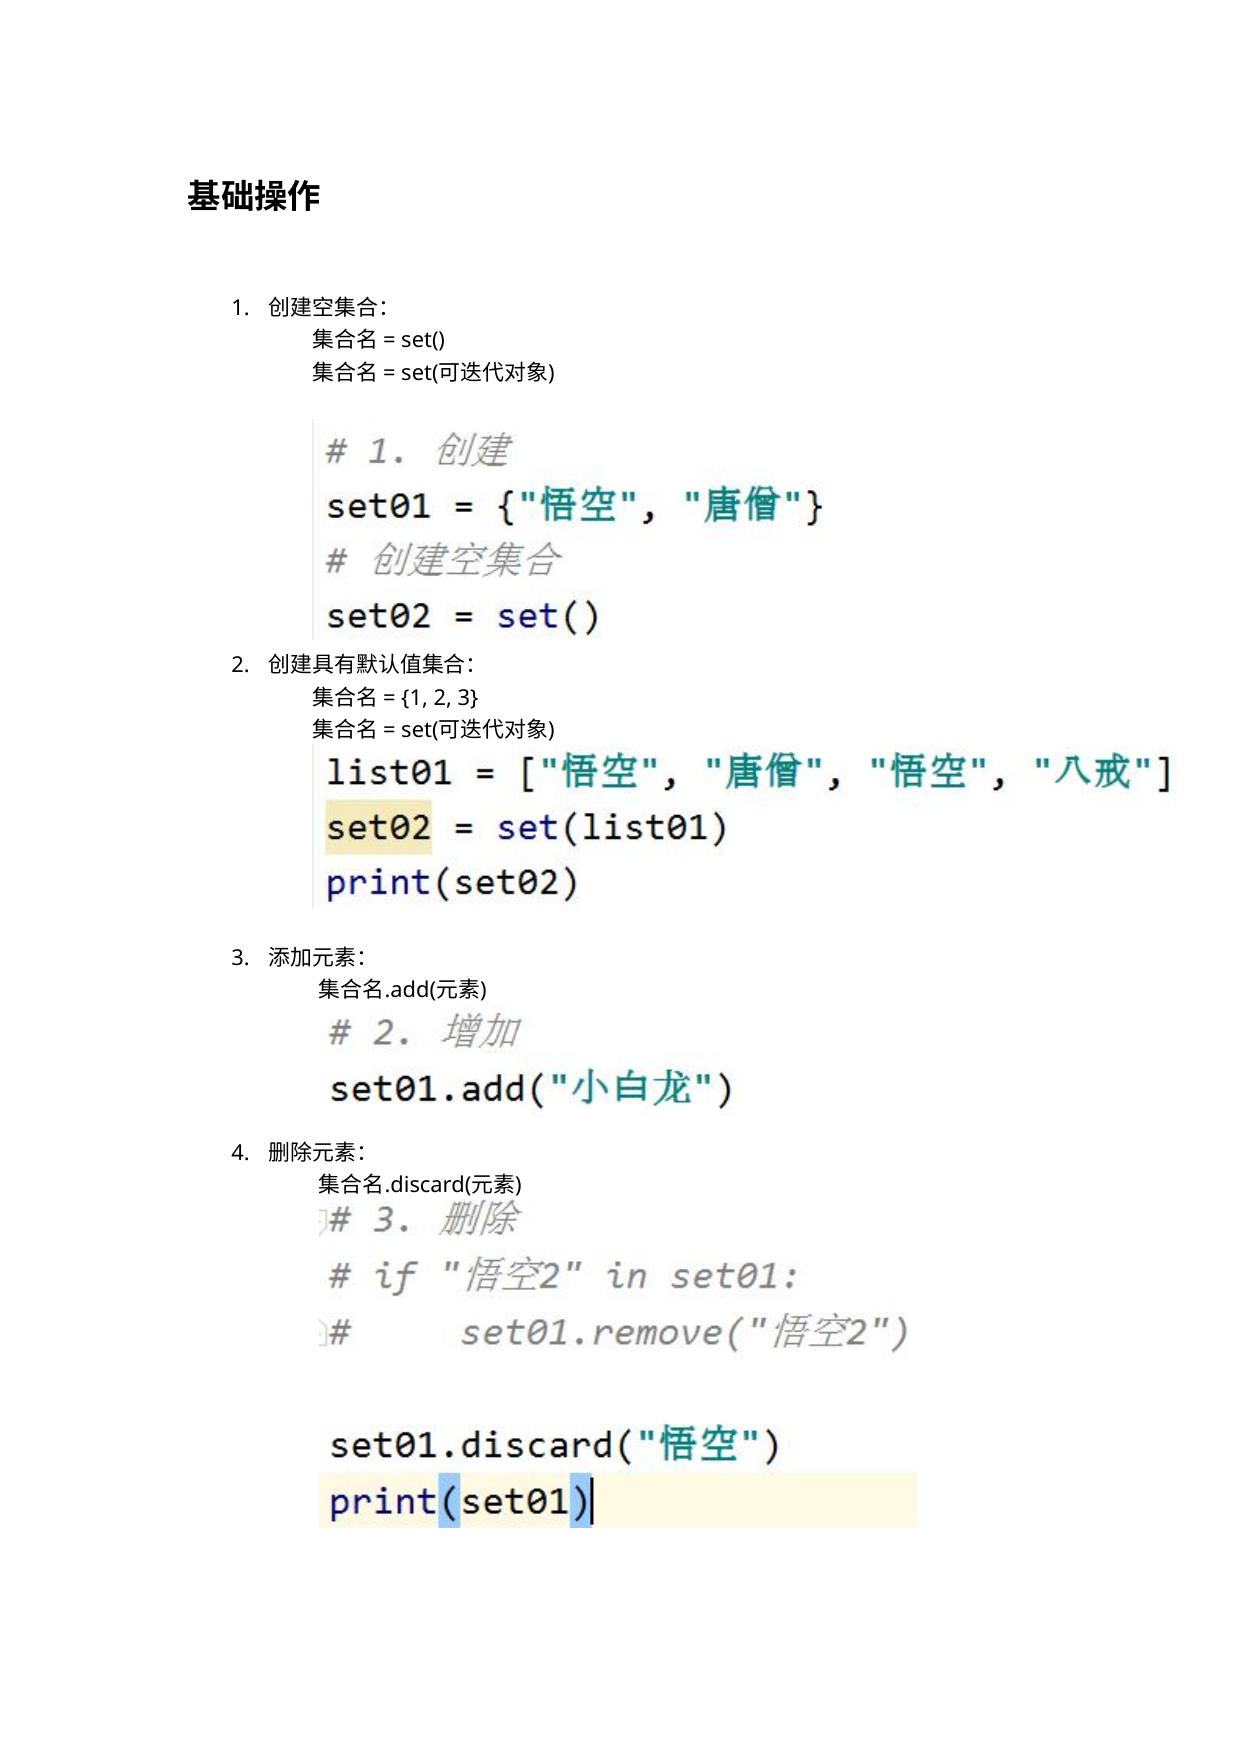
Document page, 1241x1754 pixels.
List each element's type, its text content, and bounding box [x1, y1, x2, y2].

picture [318, 1004, 741, 1120]
picture [318, 1199, 918, 1528]
list 创建具有默认值集合： [231, 647, 1053, 679]
list 创建空集合： [231, 289, 1053, 322]
picture [312, 419, 852, 640]
text 集合名.discard(元素) [275, 1167, 1053, 1199]
text 集合名.add(元素) [275, 972, 1053, 1004]
list 添加元素： [231, 939, 1053, 972]
subtitle 基础操作 [187, 162, 1053, 227]
text 集合名 = set(可迭代对象) [269, 712, 1053, 744]
text 集合名 = set() [269, 322, 1053, 354]
text 集合名 = {1, 2, 3} [269, 679, 1053, 712]
list 删除元素： [231, 1134, 1053, 1167]
text 集合名 = set(可迭代对象) [269, 354, 1053, 387]
picture [312, 744, 1178, 908]
